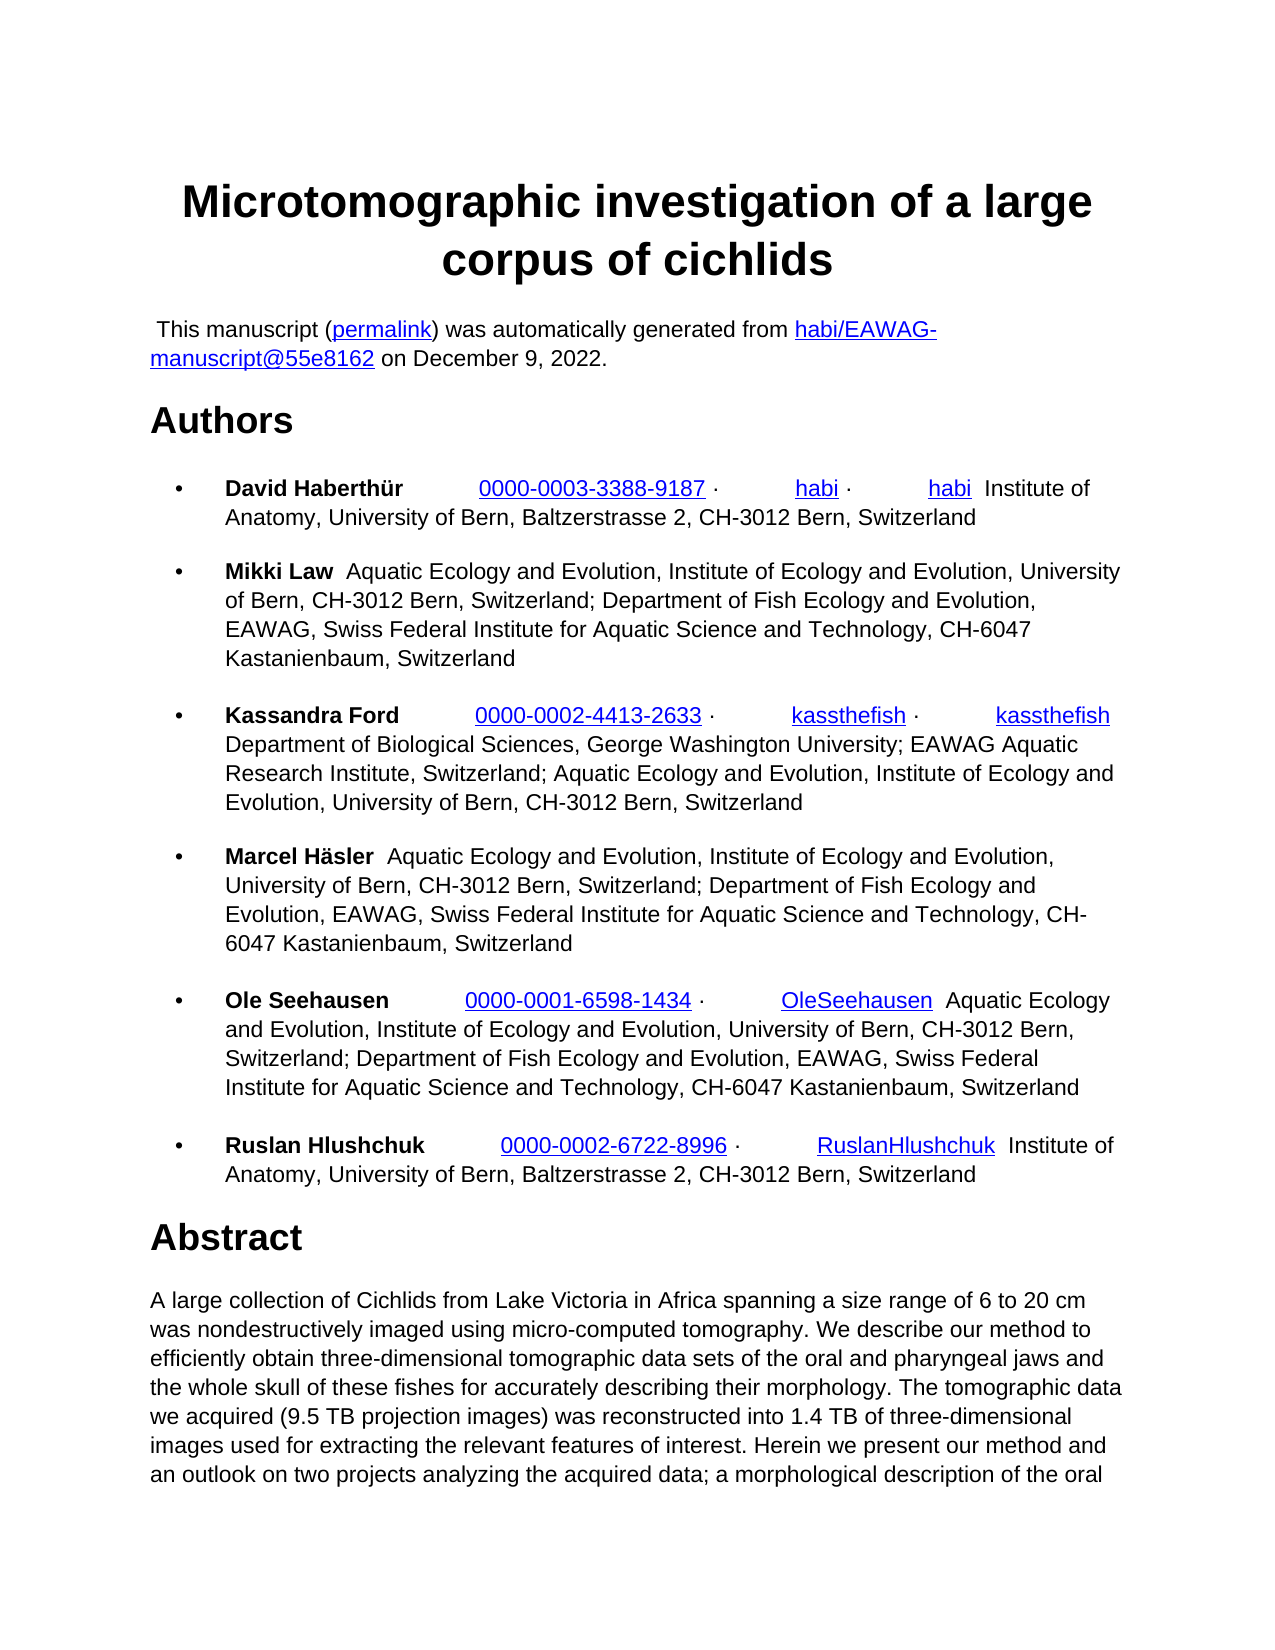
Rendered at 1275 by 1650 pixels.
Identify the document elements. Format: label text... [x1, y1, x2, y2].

subtitle Abstract [150, 1215, 1125, 1258]
list David Haberthür 0000-0003-3388-9187 · habi · habi Institute of Anatomy, University of Bern, Baltzerstrasse 2, CH-3012 Bern, Switzerland [175, 471, 1125, 530]
title Microtomographic investigation of a large corpus of cichlids [150, 175, 1125, 286]
subtitle Authors [150, 399, 1125, 442]
text This manuscript (permalink) was automatically generated from habi/EAWAG-manuscript@55e8162 on December 9, 2022. [150, 316, 1125, 371]
list Kassandra Ford 0000-0002-4413-2633 · kassthefish · kassthefish Department of Biological Sciences, George Washington University; EAWAG Aquatic Research Institute, Switzerland; Aquatic Ecology and Evolution, Institute of Ecology and Evolution, University of Bern, CH-3012 Bern, Switzerland [175, 698, 1125, 815]
list Ole Seehausen 0000-0001-6598-1434 · OleSeehausen Aquatic Ecology and Evolution, Institute of Ecology and Evolution, University of Bern, CH-3012 Bern, Switzerland; Department of Fish Ecology and Evolution, EAWAG, Swiss Federal Institute for Aquatic Science and Technology, CH-6047 Kastanienbaum, Switzerland [175, 984, 1125, 1101]
list Ruslan Hlushchuk 0000-0002-6722-8996 · RuslanHlushchuk Institute of Anatomy, University of Bern, Baltzerstrasse 2, CH-3012 Bern, Switzerland [175, 1128, 1125, 1187]
list Mikki Law Aquatic Ecology and Evolution, Institute of Ecology and Evolution, University of Bern, CH-3012 Bern, Switzerland; Department of Fish Ecology and Evolution, EAWAG, Swiss Federal Institute for Aquatic Science and Technology, CH-6047 Kastanienbaum, Switzerland [175, 558, 1125, 671]
list Marcel Häsler Aquatic Ecology and Evolution, Institute of Ecology and Evolution, University of Bern, CH-3012 Bern, Switzerland; Department of Fish Ecology and Evolution, EAWAG, Swiss Federal Institute for Aquatic Science and Technology, CH-6047 Kastanienbaum, Switzerland [175, 843, 1125, 956]
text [150, 1287, 1125, 1487]
